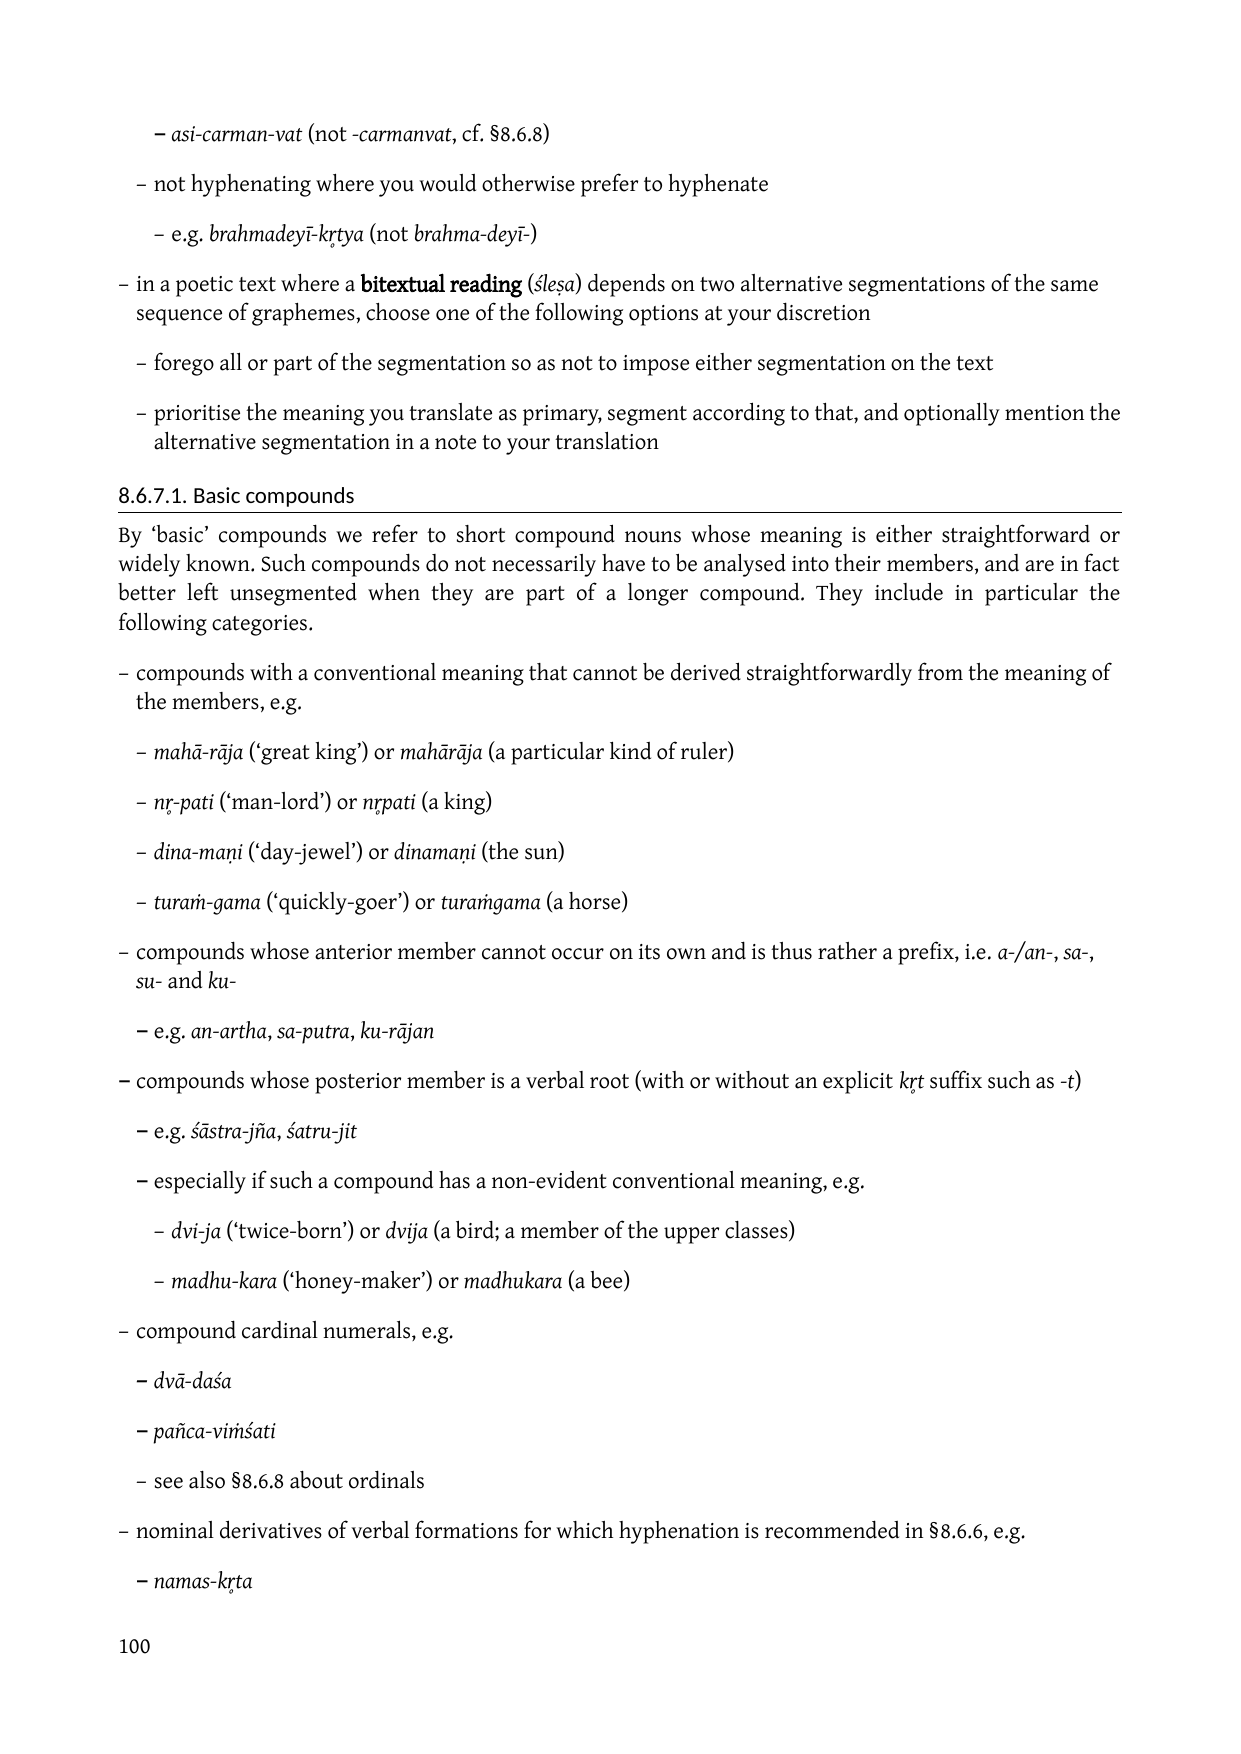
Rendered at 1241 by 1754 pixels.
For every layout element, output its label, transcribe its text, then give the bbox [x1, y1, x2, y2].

list dvā-daśa [136, 1365, 1122, 1394]
list nr̥-pati (‘man-lord’) or nr̥pati (a king) [136, 786, 1122, 815]
list not hyphenating where you would otherwise prefer to hyphenate [136, 168, 1122, 197]
list pañca-viṁśati [136, 1415, 1122, 1444]
list mahā-rāja (‘great king’) or mahārāja (a particular kind of ruler) [136, 736, 1122, 765]
list nominal derivatives of verbal formations for which hyphenation is recommended in §8.5.6, e.g. [118, 1515, 1122, 1544]
list in a poetic text where a bitextual reading (śleṣa) depends on two alternative segmentations of the same sequence of graphemes, choose one of the following options at your discretion [118, 268, 1122, 326]
list madhu-kara (‘honey-maker’) or madhukara (a bee) [153, 1265, 1122, 1294]
list see also §8.5.8 about ordinals [136, 1465, 1122, 1494]
text By ‘basic’ compounds we refer to short compound nouns whose meaning is either straightforward or widely known. Such compounds do not necessarily have to be analysed into their members, and are in fact better left unsegmented when they are part of a longer compound. They include in particular the following categories. [118, 519, 1122, 636]
list compound cardinal numerals, e.g. [118, 1315, 1122, 1344]
list asi-carman-vat (not -carmanvat, cf. §8.5.8) [153, 118, 1122, 147]
list dvi-ja (‘twice-born’) or dvija (a bird; a member of the upper classes) [153, 1215, 1122, 1244]
list compounds whose anterior member cannot occur on its own and is thus rather a prefix, i.e. a-/an-, sa-, su- and ku- [118, 936, 1122, 994]
list e.g. an-artha, sa-putra, ku-rājan [136, 1015, 1122, 1044]
list dina-maṇi (‘day-jewel’) or dinamaṇi (the sun) [136, 836, 1122, 865]
list forego all or part of the segmentation so as not to impose either segmentation on the text [136, 347, 1122, 376]
list compounds with a conventional meaning that cannot be derived straightforwardly from the meaning of the members, e.g. [118, 657, 1122, 715]
list especially if such a compound has a non-evident conventional meaning, e.g. [136, 1165, 1122, 1194]
list turaṁ-gama (‘quickly-goer’) or turaṁgama (a horse) [136, 886, 1122, 915]
list namas-kr̥ta [136, 1565, 1122, 1594]
list e.g. śāstra-jña, śatru-jit [136, 1115, 1122, 1144]
list e.g. brahmadeyī-kr̥tya (not brahma-deyī-) [153, 218, 1122, 247]
list prioritise the meaning you translate as primary, segment according to that, and optionally mention the alternative segmentation in a note to your translation [136, 397, 1122, 456]
list compounds whose posterior member is a verbal root (with or without an explicit kr̥t suffix such as -t) [118, 1065, 1122, 1094]
subtitle Basic compounds [118, 481, 1122, 512]
